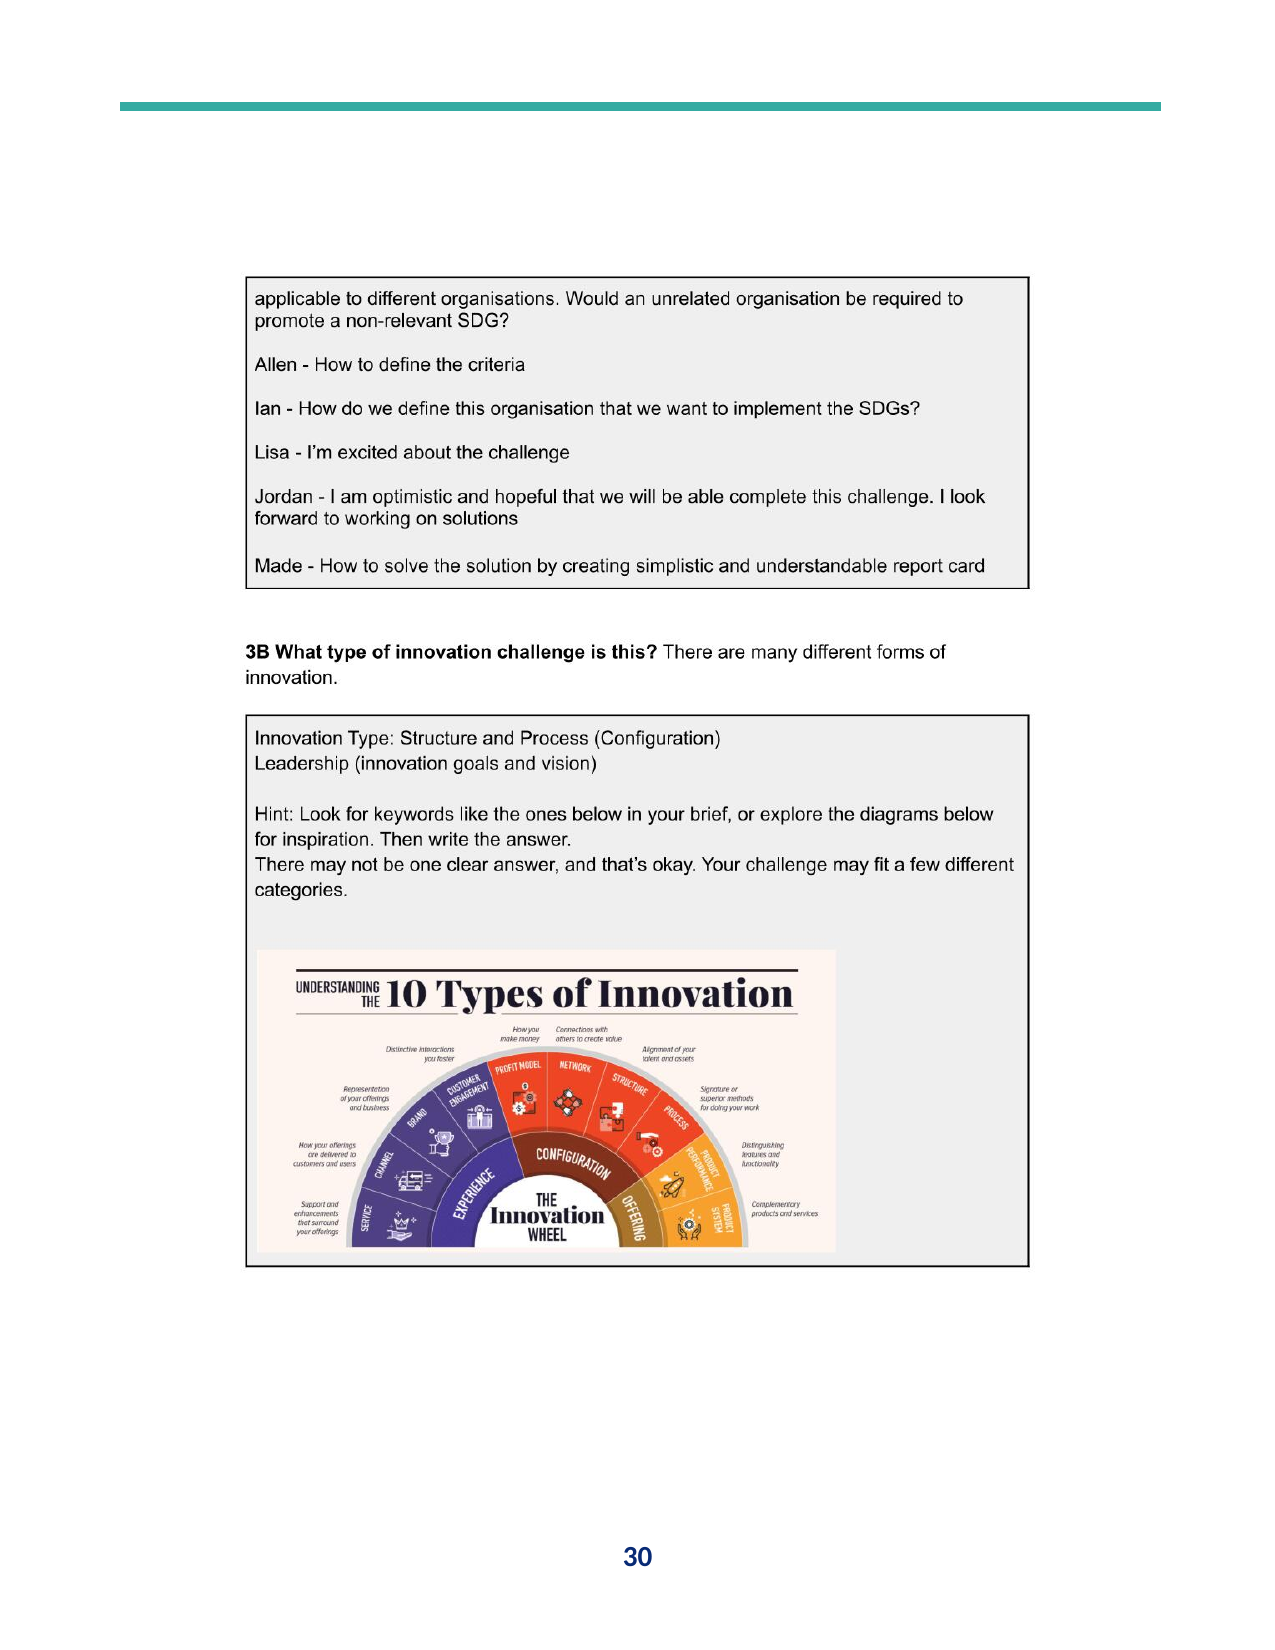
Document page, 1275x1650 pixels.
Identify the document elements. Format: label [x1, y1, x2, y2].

picture [120, 151, 1155, 1539]
